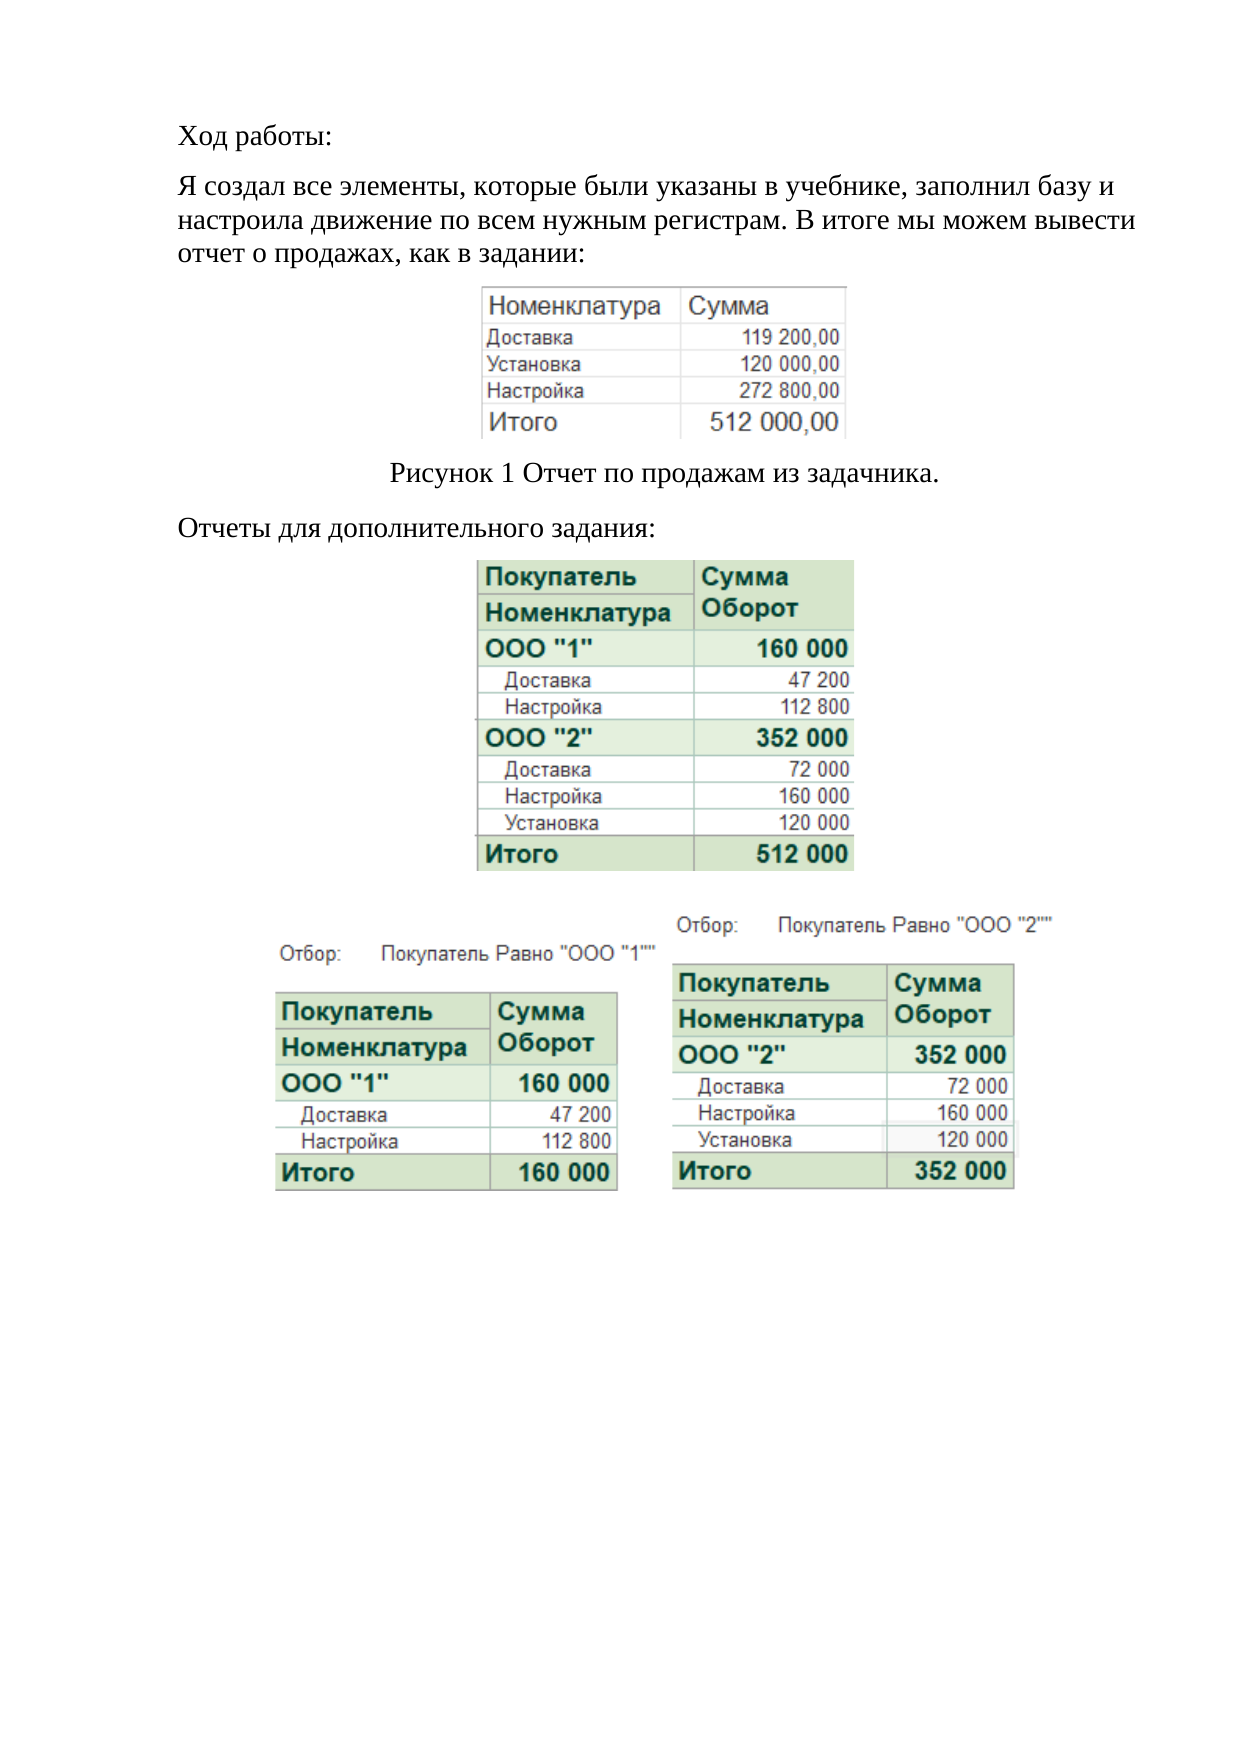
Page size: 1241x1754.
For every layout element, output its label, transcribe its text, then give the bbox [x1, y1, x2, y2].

picture [481, 285, 848, 439]
text Я создал все элементы, которые были указаны в учебнике, заполнил базу и настроила движение по всем нужным регистрам. В итоге мы можем вывести отчет о продажах, как в задании: [177, 168, 1152, 269]
text Ход работы: [177, 118, 1152, 152]
picture [474, 560, 855, 871]
text Отчеты для дополнительного задания: [177, 510, 1152, 543]
picture [275, 887, 1054, 1191]
